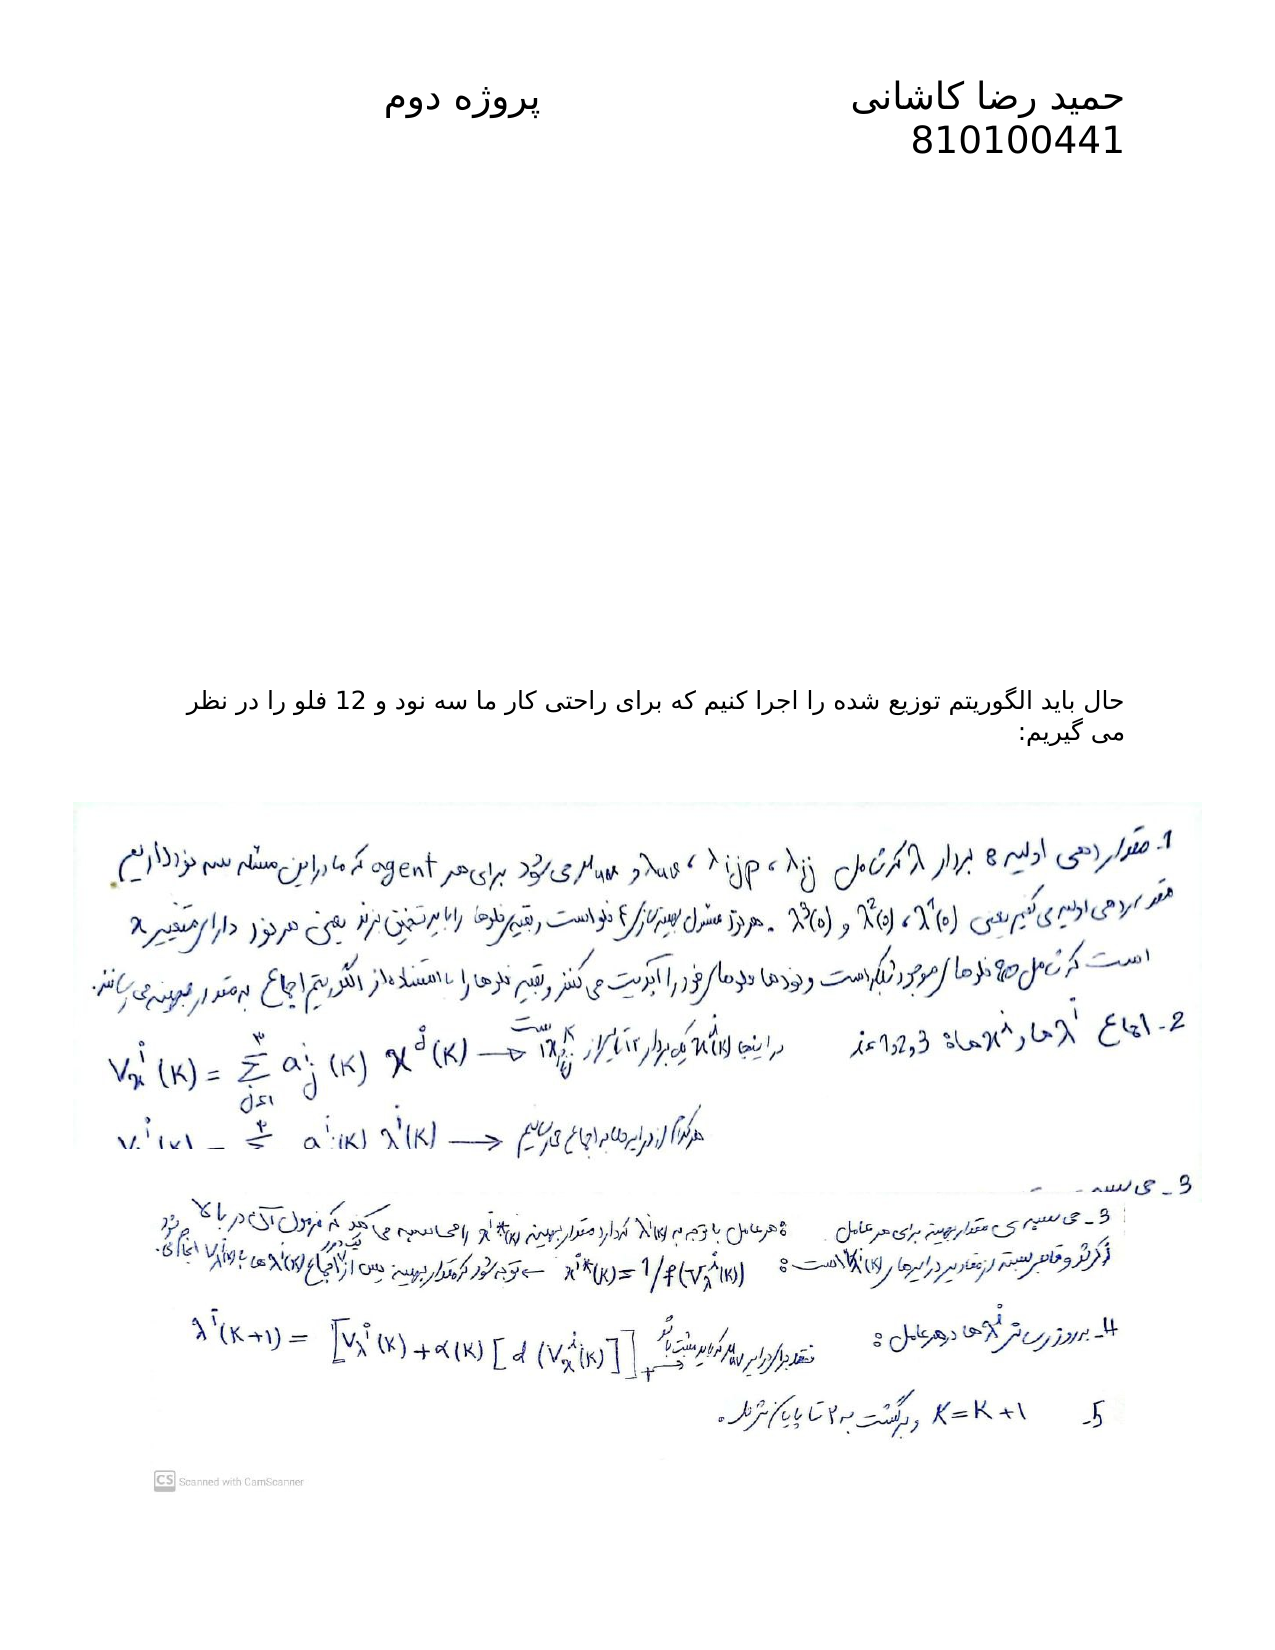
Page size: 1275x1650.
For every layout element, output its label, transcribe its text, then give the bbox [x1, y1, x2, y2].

picture [73, 802, 1202, 1495]
text حال باید الگوریتم توزیع شده را اجرا کنیم که برای راحتی کار ما سه نود و 12 فلو را در نظر می گیریم: [150, 686, 1125, 747]
